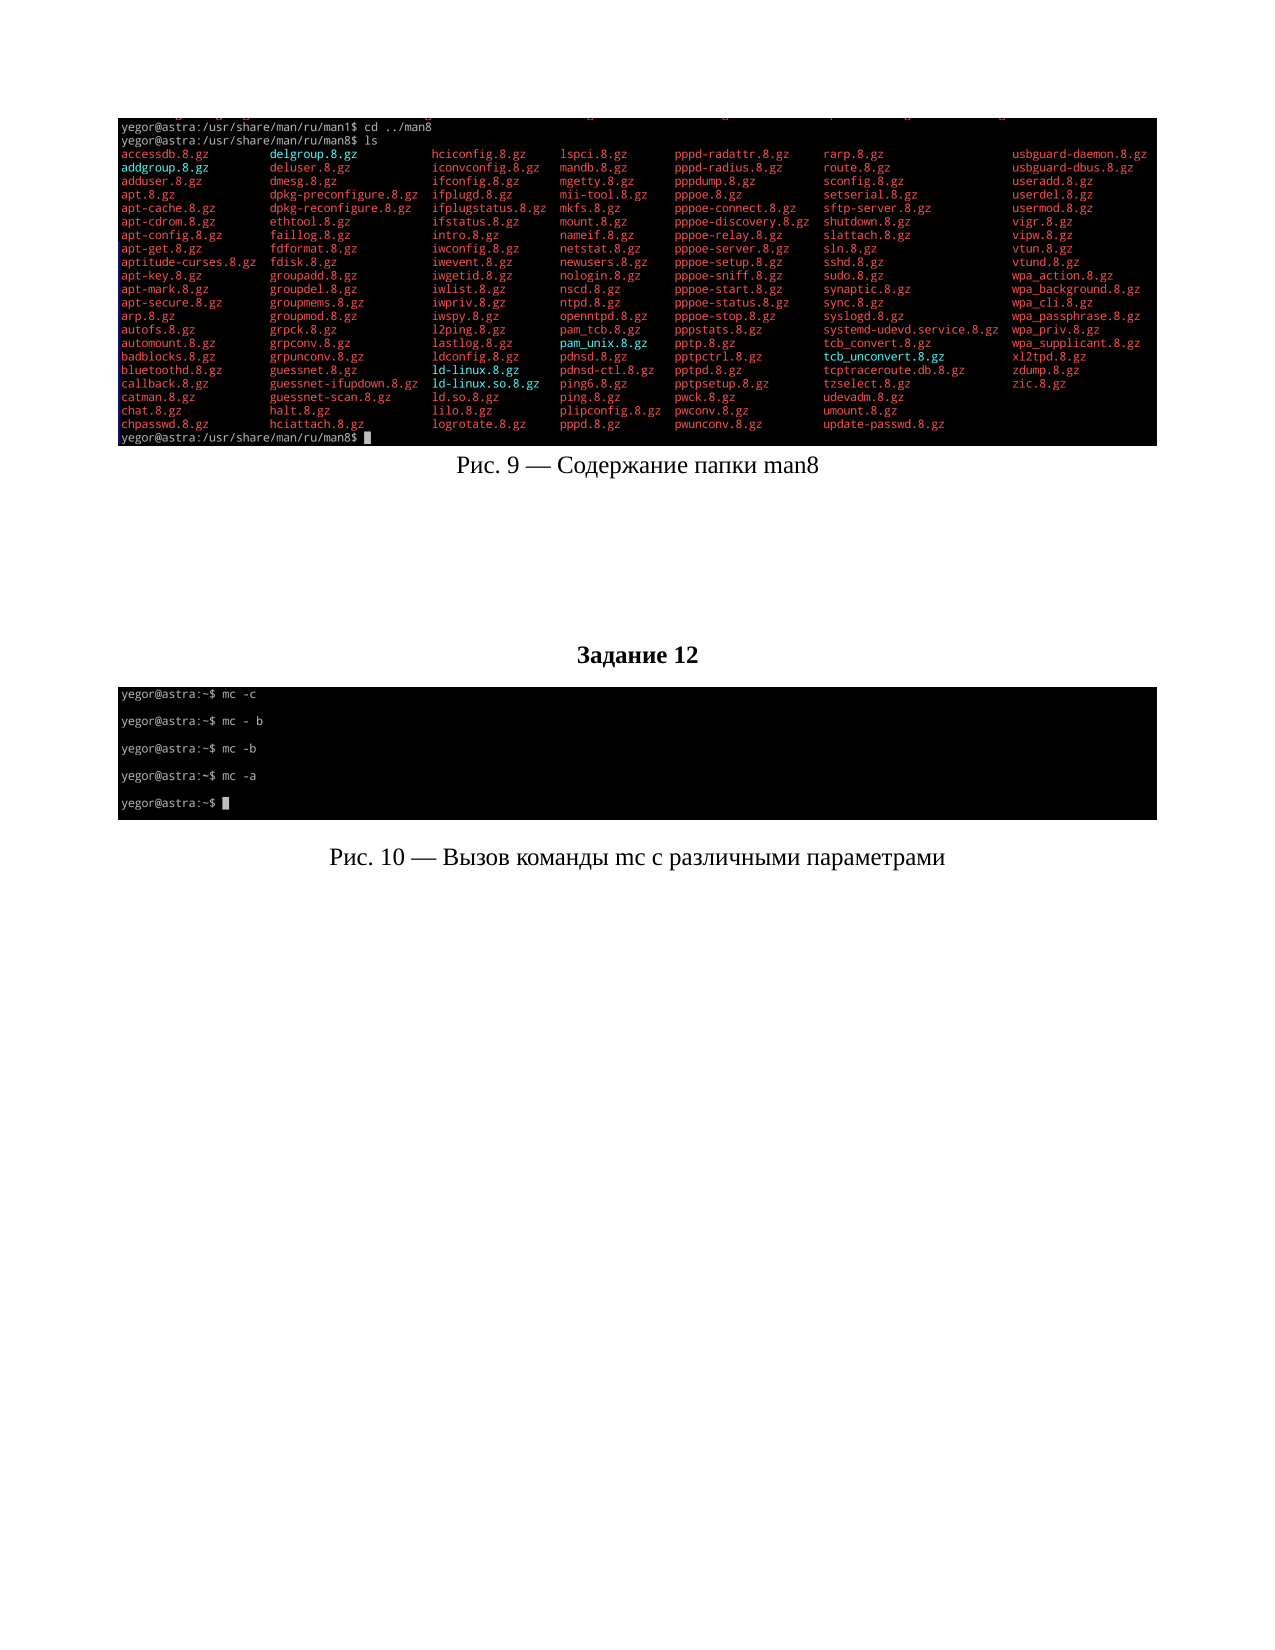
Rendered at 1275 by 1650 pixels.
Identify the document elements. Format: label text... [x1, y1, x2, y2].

text Рис. 9 — Содержание папки man8 [118, 446, 1157, 478]
picture [118, 687, 1157, 820]
picture [118, 118, 1157, 446]
text Задание 12 [118, 640, 1157, 669]
text Рис. 10 — Вызов команды mc с различными параметрами [118, 820, 1157, 871]
